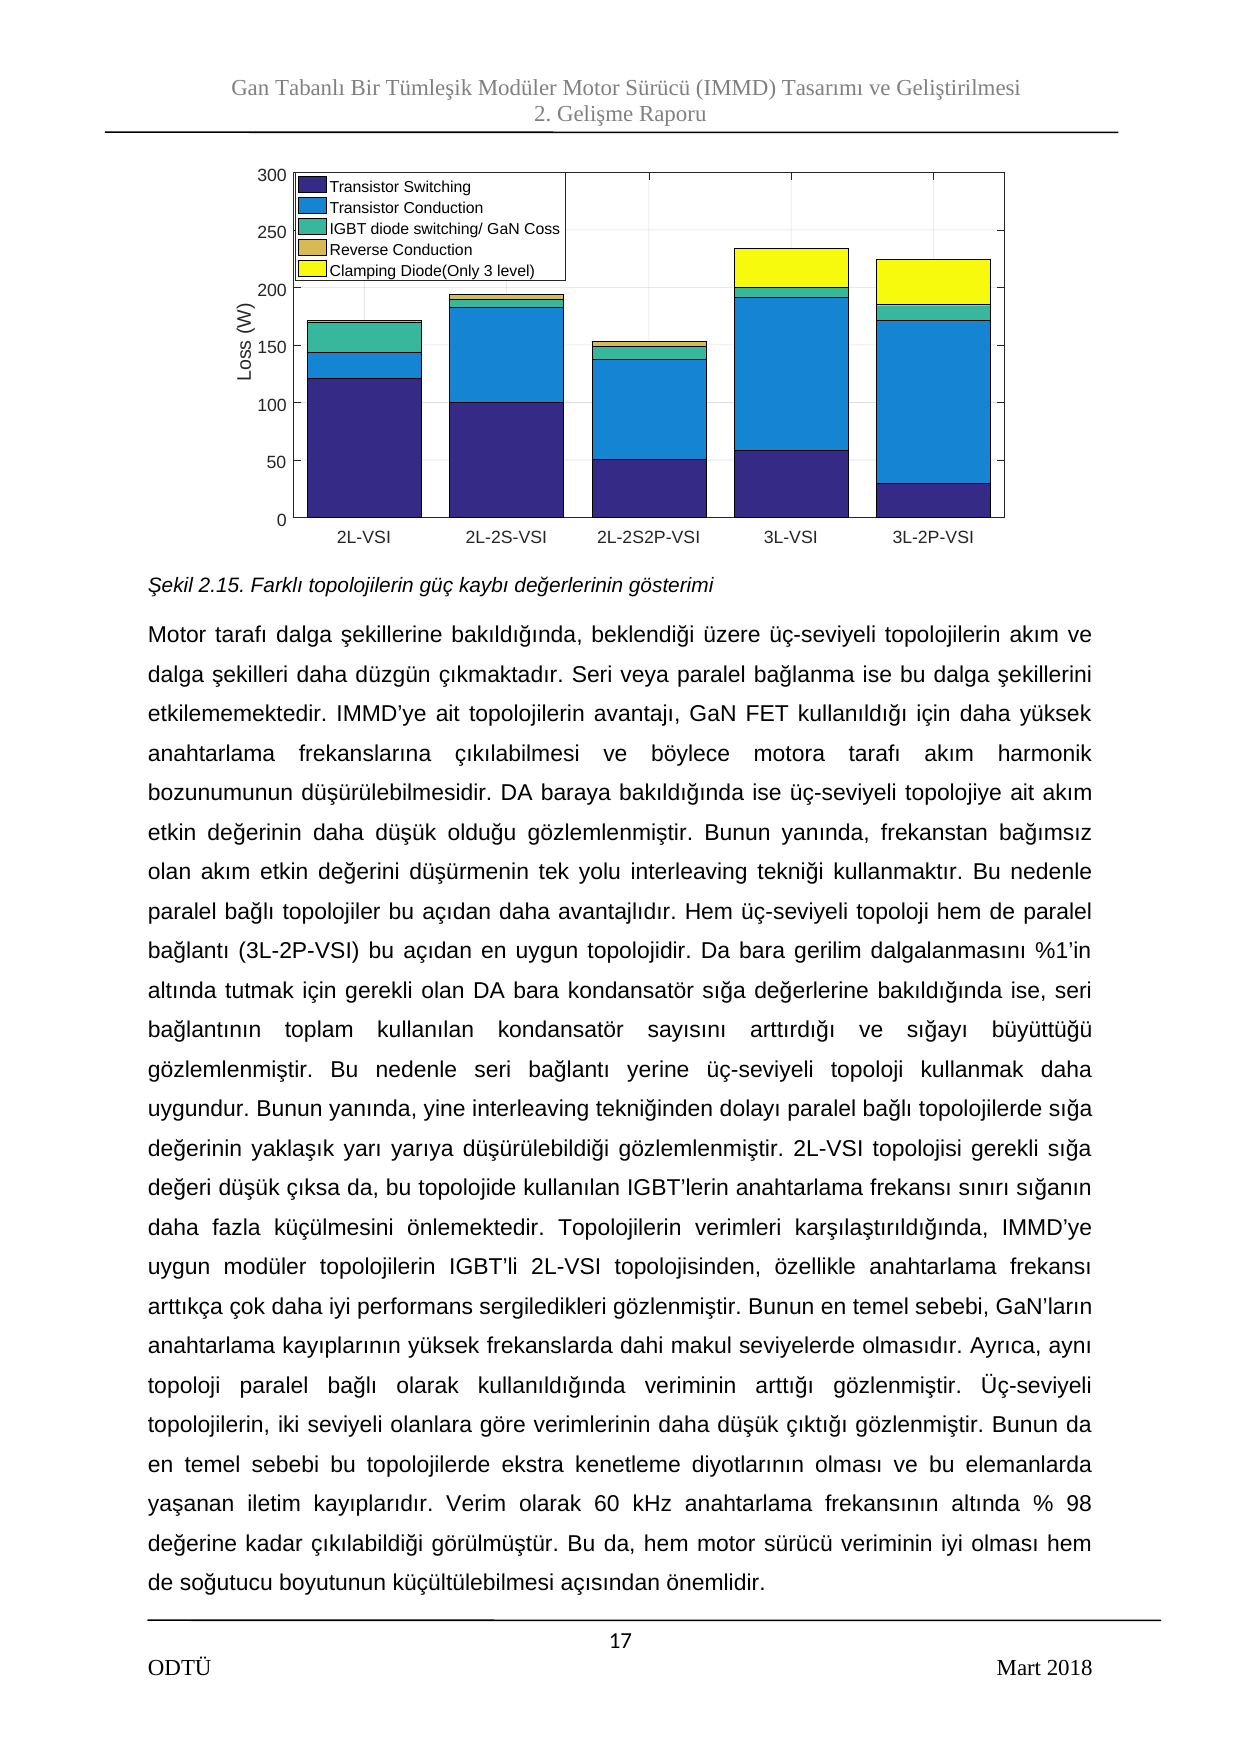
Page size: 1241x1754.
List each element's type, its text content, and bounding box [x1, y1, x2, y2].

text Şekil 2.15. Farklı topolojilerin güç kaybı değerlerinin gösterimi [148, 573, 1093, 597]
text Motor tarafı dalga şekillerine bakıldığında, beklendiği üzere üç-seviyeli topolojilerin akım ve dalga şekilleri daha düzgün çıkmaktadır. Seri veya paralel bağlanma ise bu dalga şekillerini etkilememektedir. IMMD’ye ait topolojilerin avantajı, GaN FET kullanıldığı için daha yüksek anahtarlama frekanslarına çıkılabilmesi ve böylece motora tarafı akım harmonik bozunumunun düşürülebilmesidir. DA baraya bakıldığında ise üç-seviyeli topolojiye ait akım etkin değerinin daha düşük olduğu gözlemlenmiştir. Bunun yanında, frekanstan bağımsız olan akım etkin değerini düşürmenin tek yolu interleaving tekniği kullanmaktır. Bu nedenle paralel bağlı topolojiler bu açıdan daha avantajlıdır. Hem üç-seviyeli topoloji hem de paralel bağlantı (3L-2P-VSI) bu açıdan en uygun topolojidir. Da bara gerilim dalgalanmasını %1’in altında tutmak için gerekli olan DA bara kondansatör sığa değerlerine bakıldığında ise, seri bağlantının toplam kullanılan kondansatör sayısını arttırdığı ve sığayı büyüttüğü gözlemlenmiştir. Bu nedenle seri bağlantı yerine üç-seviyeli topoloji kullanmak daha uygundur. Bunun yanında, yine interleaving tekniğinden dolayı paralel bağlı topolojilerde sığa değerinin yaklaşık yarı yarıya düşürülebildiği gözlemlenmiştir. 2L-VSI topolojisi gerekli sığa değeri düşük çıksa da, bu topolojide kullanılan IGBT’lerin anahtarlama frekansı sınırı sığanın daha fazla küçülmesini önlemektedir. Topolojilerin verimleri karşılaştırıldığında, IMMD’ye uygun modüler topolojilerin IGBT’li 2L-VSI topolojisinden, özellikle anahtarlama frekansı arttıkça çok daha iyi performans sergiledikleri gözlenmiştir. Bunun en temel sebebi, GaN’ların anahtarlama kayıplarının yüksek frekanslarda dahi makul seviyelerde olmasıdır. Ayrıca, aynı topoloji paralel bağlı olarak kullanıldığında veriminin arttığı gözlenmiştir. Üç-seviyeli topolojilerin, iki seviyeli olanlara göre verimlerinin daha düşük çıktığı gözlenmiştir. Bunun da en temel sebebi bu topolojilerde ekstra kenetleme diyotlarının olması ve bu elemanlarda yaşanan iletim kayıplarıdır. Verim olarak 60 kHz anahtarlama frekansının altında % 98 değerine kadar çıkılabildiği görülmüştür. Bu da, hem motor sürücü veriminin iyi olması hem de soğutucu boyutunun küçültülebilmesi açısından önemlidir. [148, 621, 1093, 1595]
